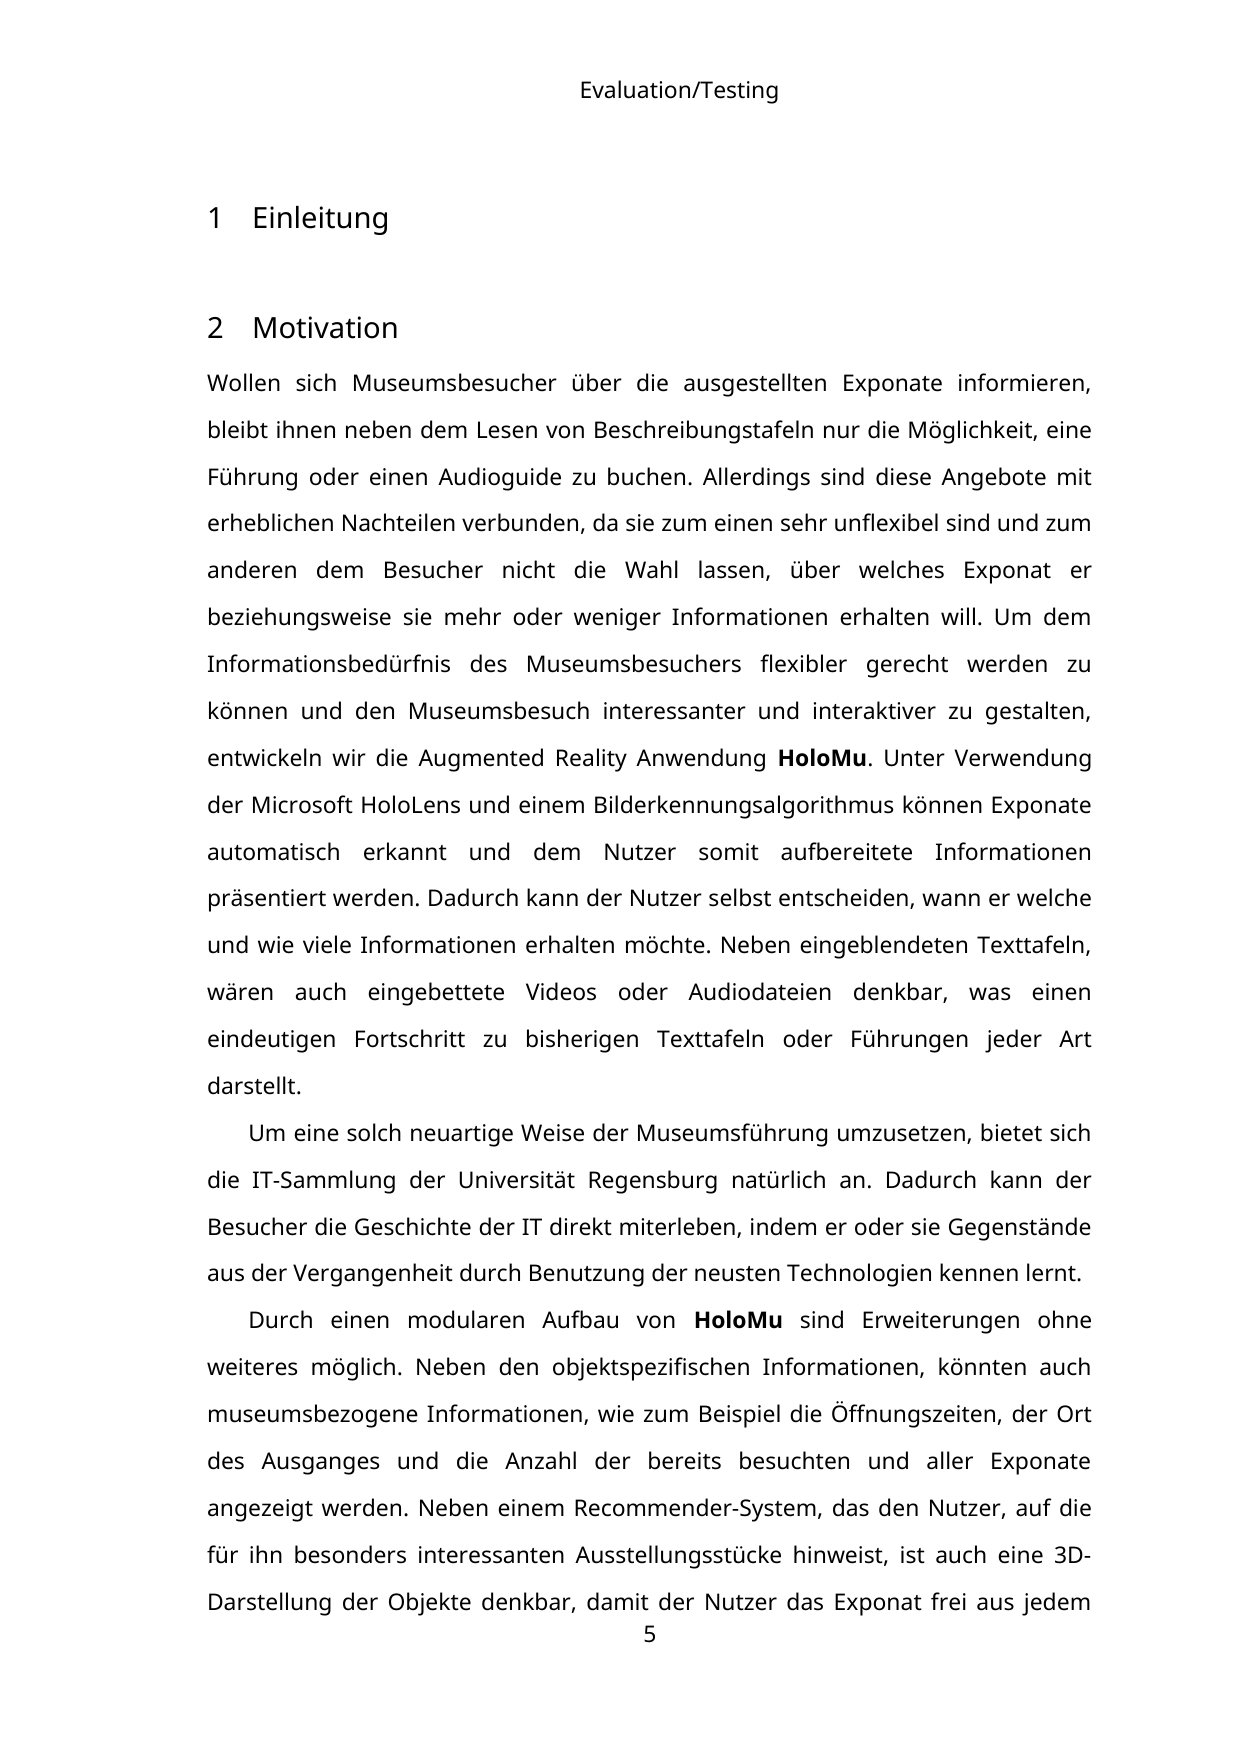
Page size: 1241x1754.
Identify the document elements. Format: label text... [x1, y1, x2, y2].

text Um eine solch neuartige Weise der Museumsführung umzusetzen, bietet sich die IT-Sammlung der Universität Regensburg natürlich an. Dadurch kann der Besucher die Geschichte der IT direkt miterleben, indem er oder sie Gegenstände aus der Vergangenheit durch Benutzung der neusten Technologien kennen lernt. [207, 1117, 1092, 1288]
text Wollen sich Museumsbesucher über die ausgestellten Exponate informieren, bleibt ihnen neben dem Lesen von Beschreibungstafeln nur die Möglichkeit, eine Führung oder einen Audioguide zu buchen. Allerdings sind diese Angebote mit erheblichen Nachteilen verbunden, da sie zum einen sehr unflexibel sind und zum anderen dem Besucher nicht die Wahl lassen, über welches Exponat er beziehungsweise sie mehr oder weniger Informationen erhalten will. Um dem Informationsbedürfnis des Museumsbesuchers flexibler gerecht werden zu können und den Museumsbesuch interessanter und interaktiver zu gestalten, entwickeln wir die Augmented Reality Anwendung HoloMu. Unter Verwendung der Microsoft HoloLens und einem Bilderkennungsalgorithmus können Exponate automatisch erkannt und dem Nutzer somit aufbereitete Informationen präsentiert werden. Dadurch kann der Nutzer selbst entscheiden, wann er welche und wie viele Informationen erhalten möchte. Neben eingeblendeten Texttafeln, wären auch eingebettete Videos oder Audiodateien denkbar, was einen eindeutigen Fortschritt zu bisherigen Texttafeln oder Führungen jeder Art darstellt. [207, 367, 1092, 1101]
subtitle Motivation [207, 307, 1092, 347]
subtitle Einleitung [207, 198, 1092, 237]
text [207, 1304, 1092, 1617]
